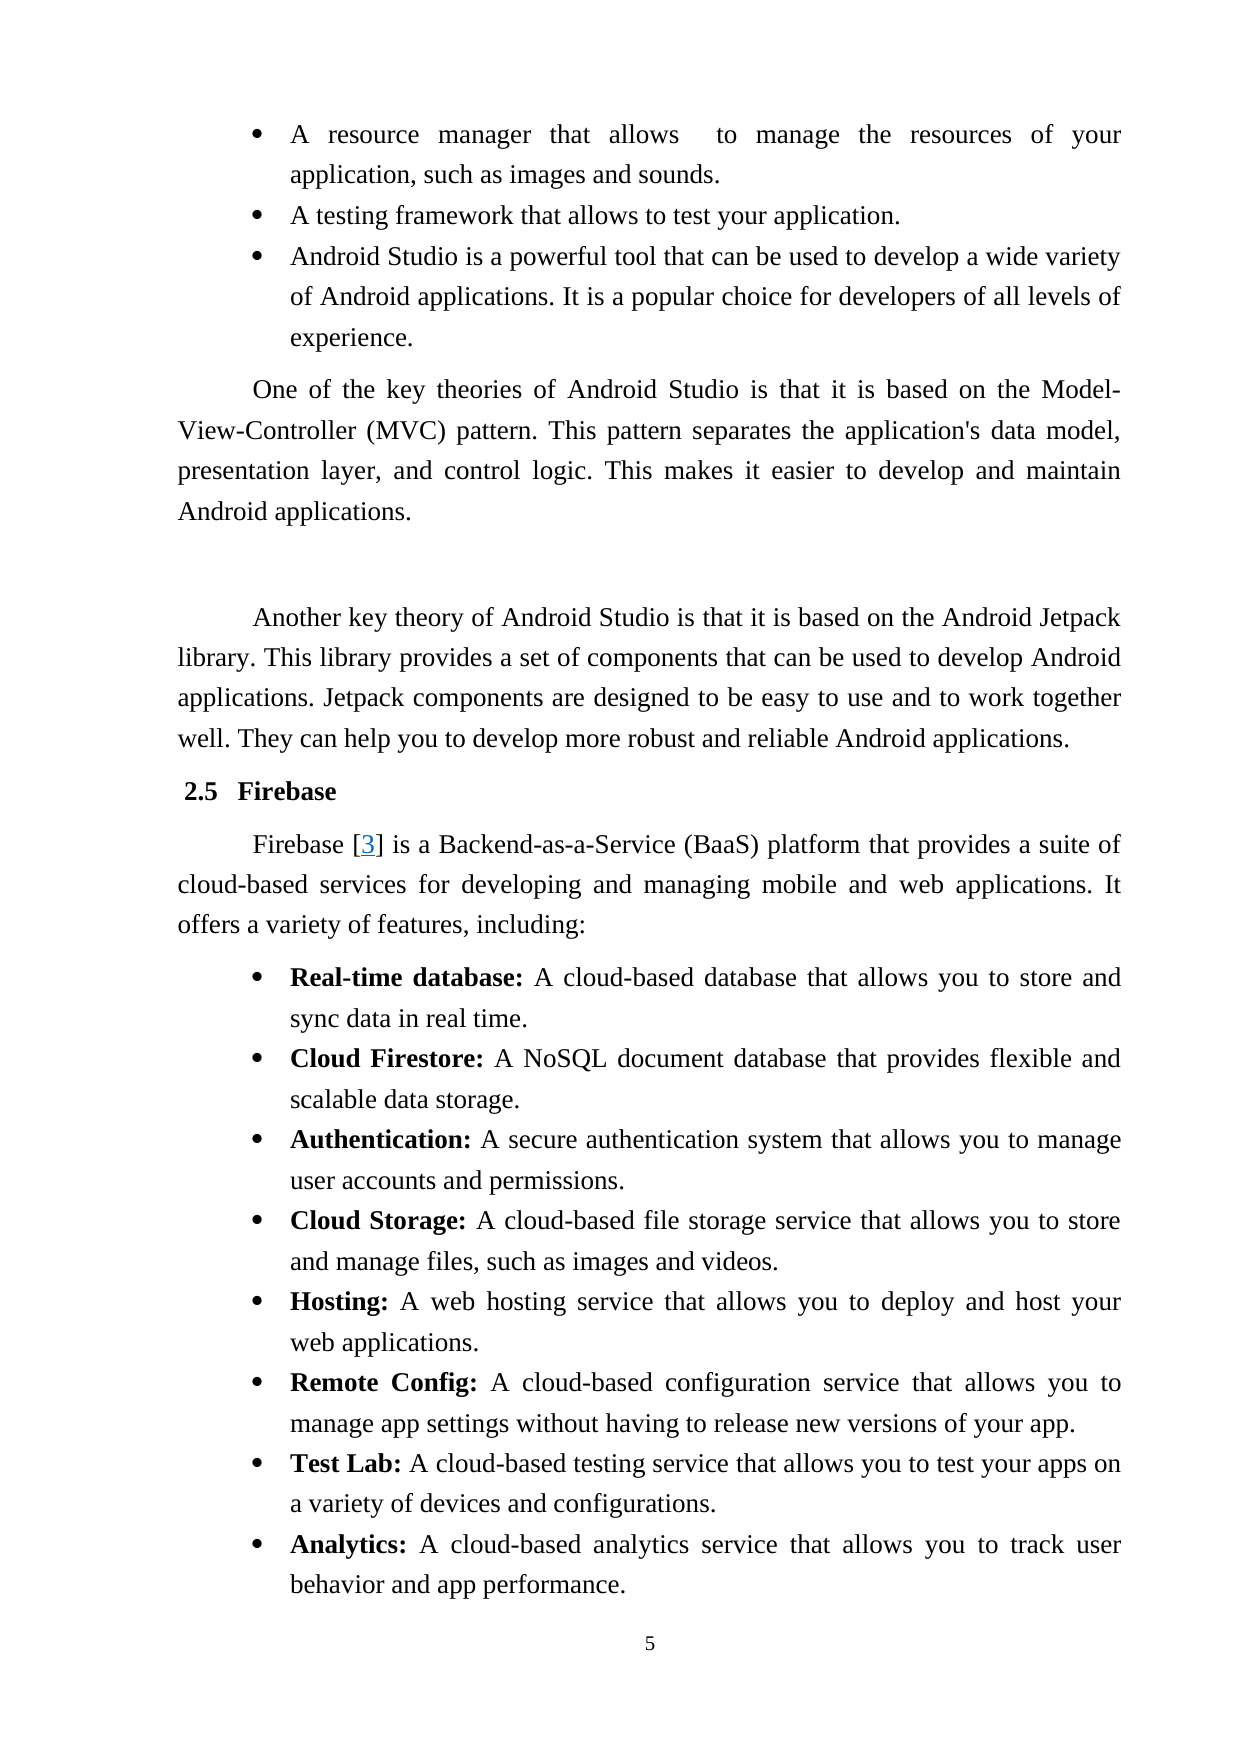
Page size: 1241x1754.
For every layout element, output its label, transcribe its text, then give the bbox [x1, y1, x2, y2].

text Firebase [3] is a Backend-as-a-Service (BaaS) platform that provides a suite of cloud-based services for developing and managing mobile and web applications. It offers a variety of features, including: [177, 828, 1122, 940]
list A resource manager that allows to manage the resources of your application, such as images and sounds. [252, 118, 1122, 190]
list Cloud Firestore: A NoSQL document database that provides flexible and scalable data storage. [252, 1042, 1122, 1114]
list A testing framework that allows to test your application. [252, 199, 1122, 230]
list Authentication: A secure authentication system that allows you to manage user accounts and permissions. [252, 1123, 1122, 1195]
text One of the key theories of Android Studio is that it is based on the Model-View-Controller (MVC) pattern. This pattern separates the application's data model, presentation layer, and control logic. This makes it easier to develop and maintain Android applications. [177, 373, 1122, 526]
list Hosting: A web hosting service that allows you to deploy and host your web applications. [252, 1285, 1122, 1357]
list Test Lab: A cloud-based testing service that allows you to test your apps on a variety of devices and configurations. [252, 1447, 1122, 1519]
list Real-time database: A cloud-based database that allows you to store and sync data in real time. [252, 961, 1122, 1033]
subtitle 2.5 Firebase [177, 775, 1122, 806]
list Analytics: A cloud-based analytics service that allows you to track user behavior and app performance. [252, 1528, 1122, 1600]
list Cloud Storage: A cloud-based file storage service that allows you to store and manage files, such as images and videos. [252, 1204, 1122, 1276]
text Another key theory of Android Studio is that it is based on the Android Jetpack library. This library provides a set of components that can be used to develop Android applications. Jetpack components are designed to be easy to use and to work together well. They can help you to develop more robust and reliable Android applications. [177, 601, 1122, 753]
list Android Studio is a powerful tool that can be used to develop a wide variety of Android applications. It is a popular choice for developers of all levels of experience. [252, 240, 1122, 352]
list Remote Config: A cloud-based configuration service that allows you to manage app settings without having to release new versions of your app. [252, 1366, 1122, 1438]
